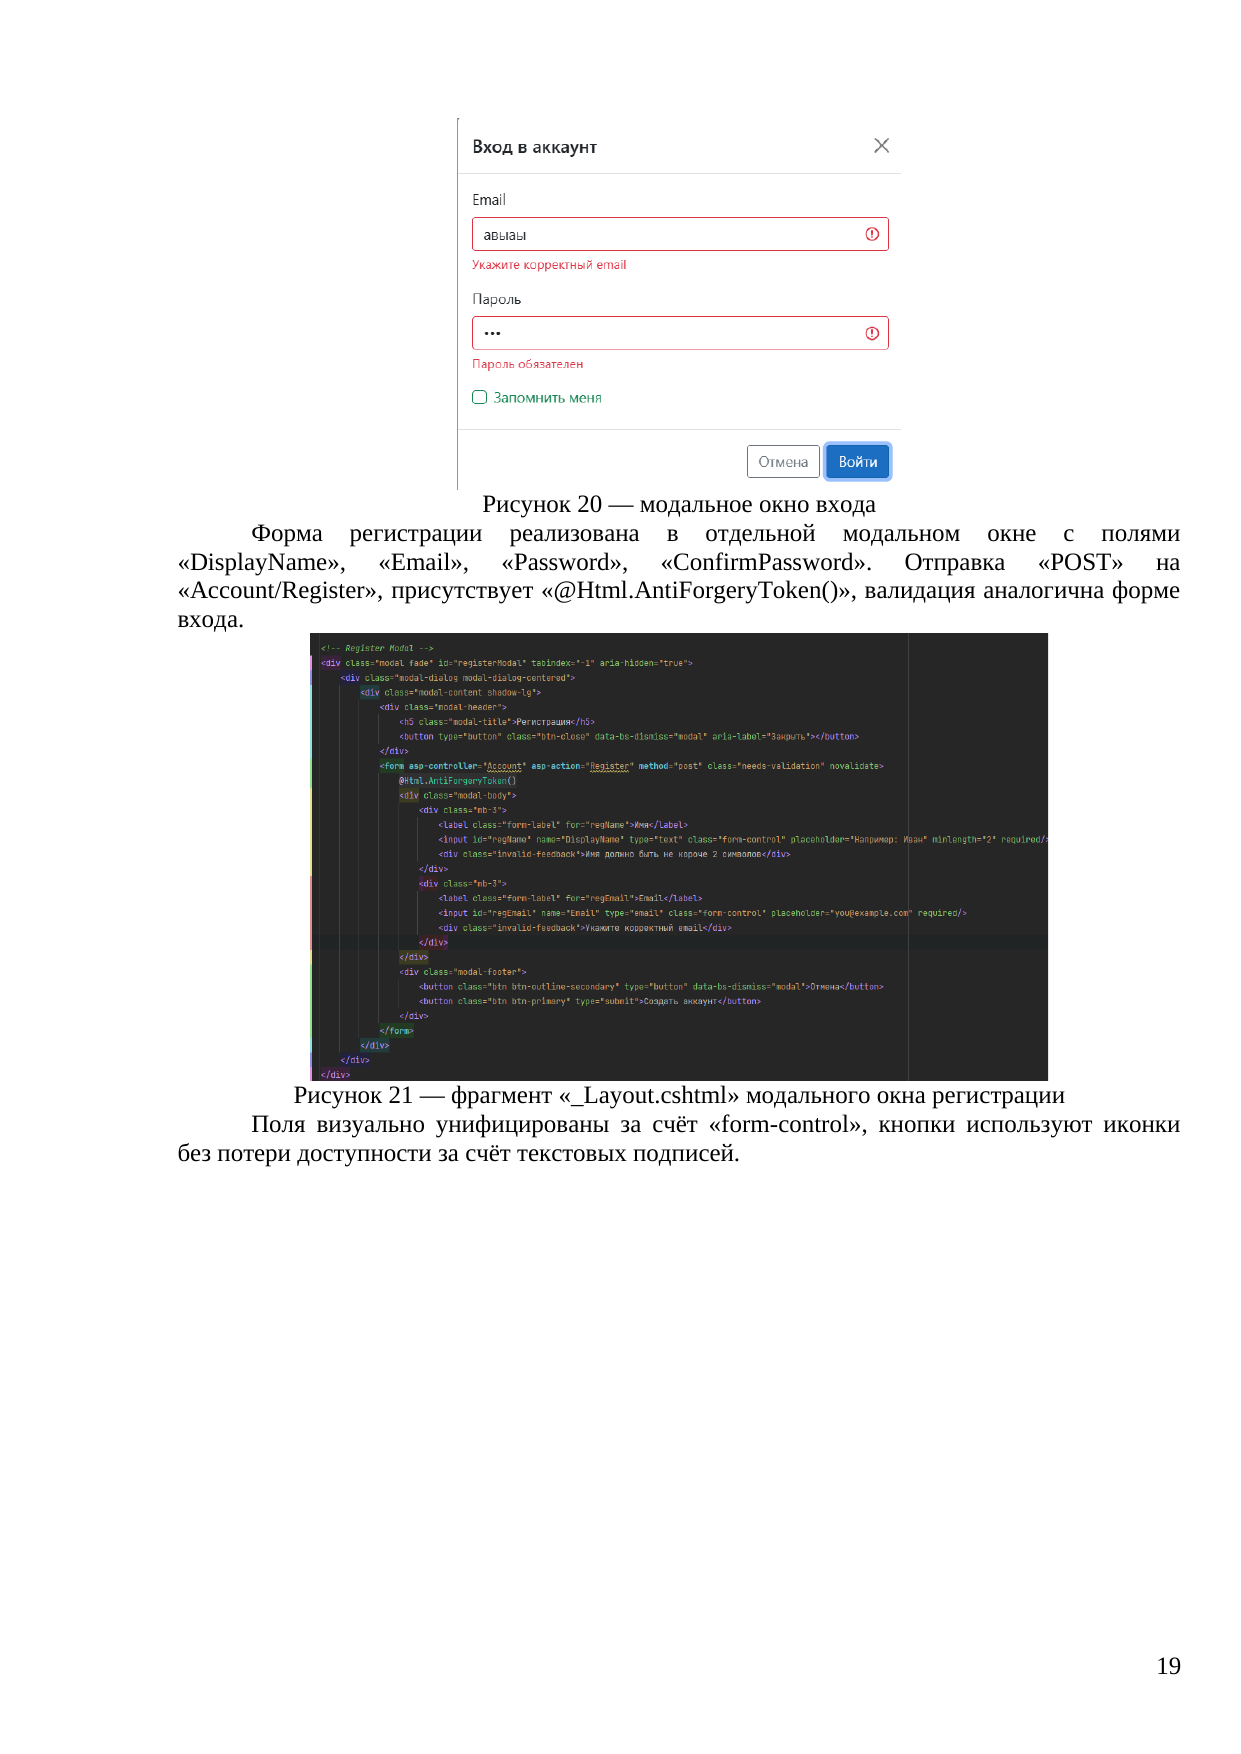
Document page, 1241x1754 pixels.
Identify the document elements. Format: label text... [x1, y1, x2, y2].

text Поля визуально унифицированы за счёт «form-control», кнопки используют иконки без потери доступности за счёт текстовых подписей. [177, 1109, 1181, 1167]
text Форма регистрации реализована в отдельной модальном окне с полями «DisplayName», «Email», «Password», «ConfirmPassword». Отправка «POST» на «Account/Register», присутствует «@Html.AntiForgeryToken()», валидация аналогична форме входа. [177, 518, 1181, 633]
picture [457, 118, 901, 490]
picture [310, 633, 1049, 1081]
